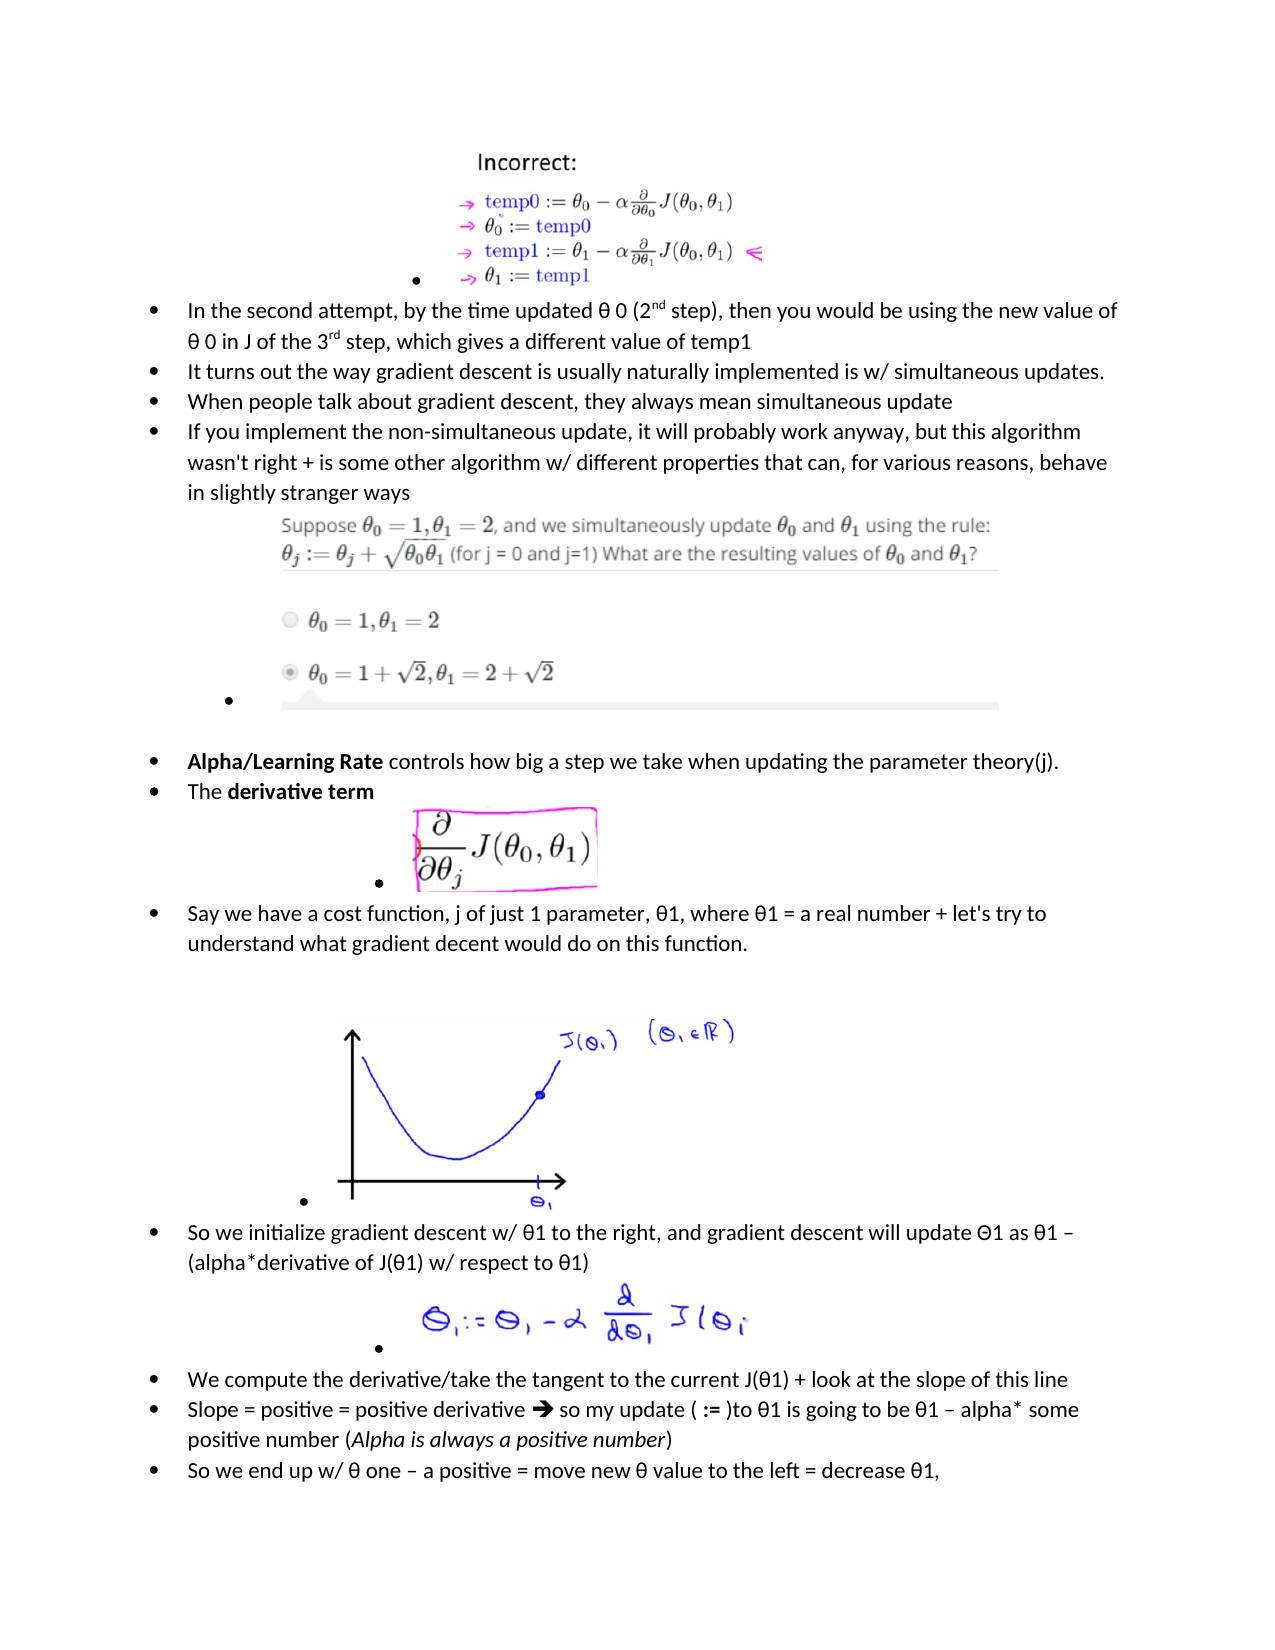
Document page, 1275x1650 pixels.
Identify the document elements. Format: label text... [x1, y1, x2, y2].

list We compute the derivative/take the tangent to the current J(θ1) + look at the slope of this line [150, 1365, 1125, 1393]
picture [337, 1019, 737, 1211]
picture [412, 807, 598, 892]
list Alpha/Learning Rate controls how big a step we take when updating the parameter theory(j). [150, 747, 1125, 775]
list Say we have a cost function, j of just 1 parameter, θ1, where θ1 = a real number + let's try to understand what gradient decent would do on this function. [150, 899, 1125, 957]
list In the second attempt, by the time updated θ 0 (2nd step), then you would be using the new value of θ 0 in J of the 3rd step, which gives a different value of temp1 [150, 297, 1125, 355]
picture [262, 508, 999, 710]
picture [450, 150, 762, 290]
list When people talk about gradient descent, they always mean simultaneous update [150, 387, 1125, 415]
list If you implement the non-simultaneous update, it will probably work anyway, but this algorithm wasn't right + is some other algorithm w/ different properties that can, for various reasons, behave in slightly stranger ways [150, 417, 1125, 506]
list So we end up w/ θ one – a positive = move new θ value to the left = decrease θ1, [150, 1456, 1125, 1484]
list Slope = positive = positive derivative so my update ( := )to θ1 is going to be θ1 – alpha* some positive number (Alpha is always a positive number) [150, 1395, 1125, 1453]
list It turns out the way gradient descent is usually naturally implemented is w/ simultaneous updates. [150, 357, 1125, 385]
list So we initialize gradient descent w/ θ1 to the right, and gradient descent will update Θ1 as θ1 – (alpha*derivative of J(θ1) w/ respect to θ1) [150, 1218, 1125, 1276]
list The derivative term [150, 777, 1125, 805]
picture [412, 1278, 775, 1358]
